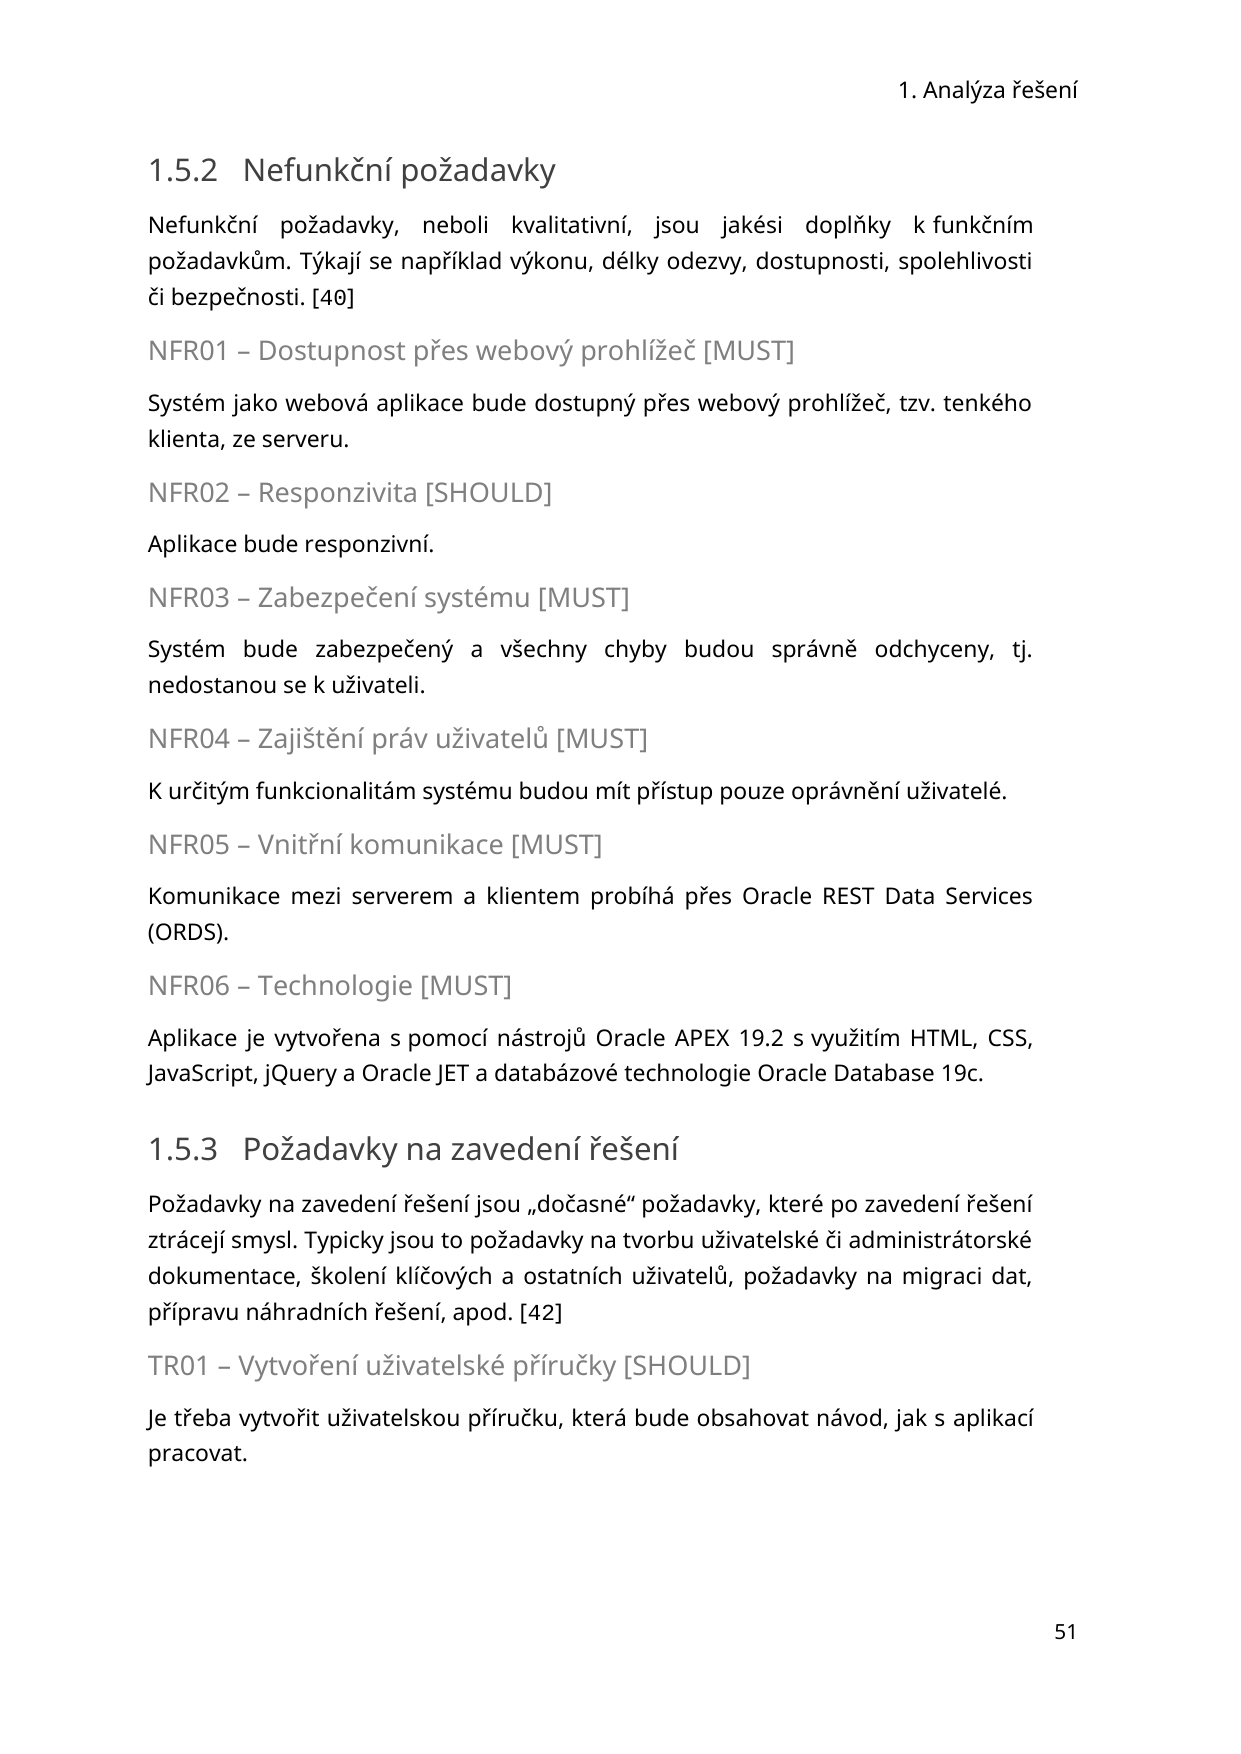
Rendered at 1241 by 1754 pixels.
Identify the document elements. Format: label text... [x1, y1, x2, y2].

subtitle Nefunkční požadavky [148, 148, 1033, 190]
text K určitým funkcionalitám systému budou mít přístup pouze oprávnění uživatelé. [148, 775, 1033, 806]
subtitle NFR03 – Zabezpečení systému [MUST] [148, 578, 1033, 615]
text Komunikace mezi serverem a klientem probíhá přes Oracle REST Data Services (ORDS). [148, 880, 1033, 947]
subtitle Požadavky na zavedení řešení [148, 1127, 1033, 1169]
subtitle NFR02 – Responzivita [SHOULD] [148, 473, 1033, 510]
text Požadavky na zavedení řešení jsou „dočasné“ požadavky, které po zavedení řešení ztrácejí smysl. Typicky jsou to požadavky na tvorbu uživatelské či administrátorské dokumentace, školení klíčových a ostatních uživatelů, požadavky na migraci dat, přípravu náhradních řešení, apod. [42] [148, 1188, 1033, 1327]
text Aplikace bude responzivní. [148, 528, 1033, 559]
subtitle NFR06 – Technologie [MUST] [148, 967, 1033, 1003]
text Systém bude zabezpečený a všechny chyby budou správně odchyceny, tj. nedostanou se k uživateli. [148, 633, 1033, 701]
subtitle NFR01 – Dostupnost přes webový prohlížeč [MUST] [148, 332, 1033, 368]
subtitle NFR04 – Zajištění práv uživatelů [MUST] [148, 720, 1033, 757]
text Aplikace je vytvořena s pomocí nástrojů Oracle APEX 19.2 s využitím HTML, CSS, JavaScript, jQuery a Oracle JET a databázové technologie Oracle Database 19c. [148, 1021, 1033, 1089]
text Systém jako webová aplikace bude dostupný přes webový prohlížeč, tzv. tenkého klienta, ze serveru. [148, 387, 1033, 454]
text Je třeba vytvořit uživatelskou příručku, která bude obsahovat návod, jak s aplikací pracovat. [148, 1401, 1033, 1469]
text Nefunkční požadavky, neboli kvalitativní, jsou jakési doplňky k funkčním požadavkům. Týkají se například výkonu, délky odezvy, dostupnosti, spolehlivosti či bezpečnosti. [40] [148, 209, 1033, 312]
subtitle NFR05 – Vnitřní komunikace [MUST] [148, 825, 1033, 862]
subtitle TR01 – Vytvoření uživatelské příručky [SHOULD] [148, 1347, 1033, 1383]
